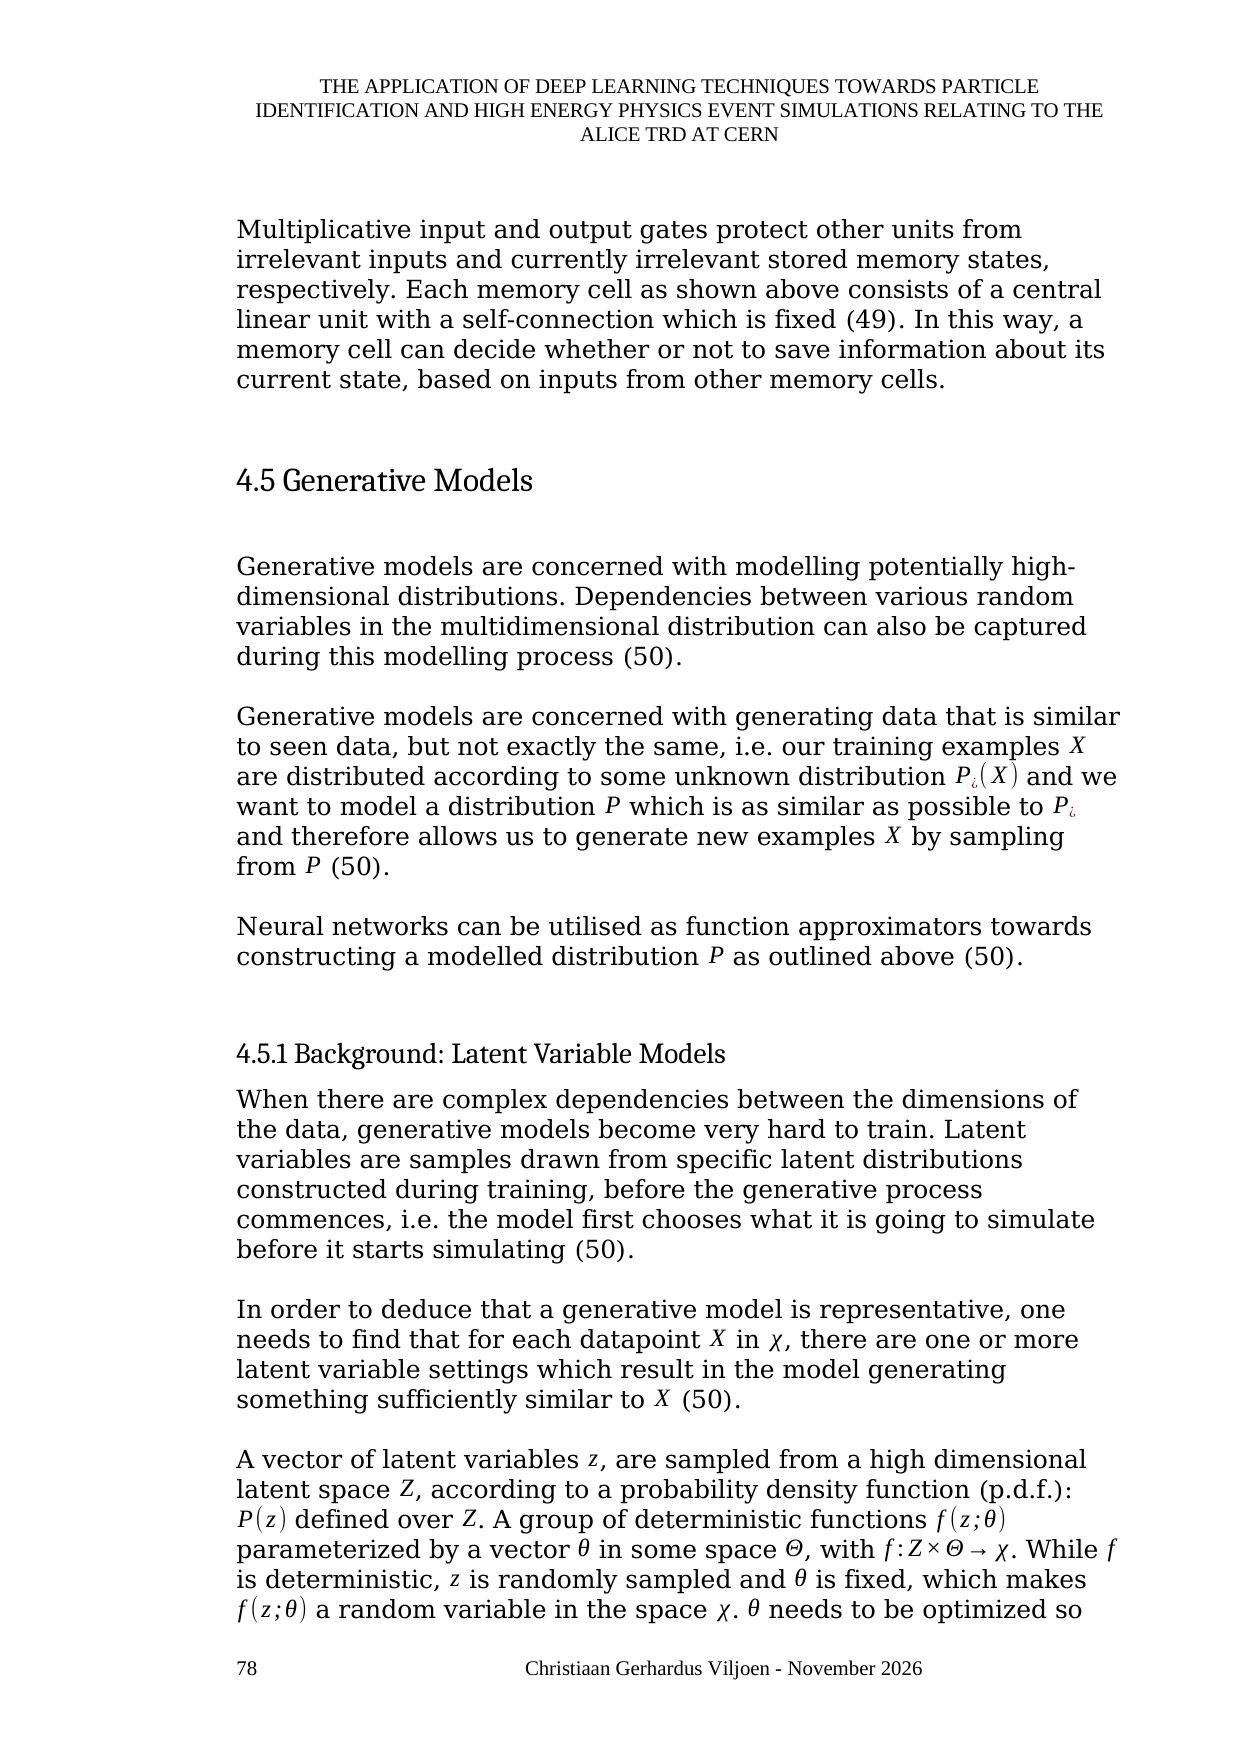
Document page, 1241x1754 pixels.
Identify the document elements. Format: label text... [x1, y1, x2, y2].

subtitle Background: Latent Variable Models [236, 1038, 1122, 1071]
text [236, 1444, 1122, 1624]
text Generative models are concerned with modelling potentially high-dimensional distributions. Dependencies between various random variables in the multidimensional distribution can also be captured during this modelling process . [236, 550, 1122, 670]
text When there are complex dependencies between the dimensions of the data, generative models become very hard to train. Latent variables are samples drawn from specific latent distributions constructed during training, before the generative process commences, i.e. the model first chooses what it is going to simulate before it starts simulating . [236, 1084, 1122, 1264]
text Neural networks can be utilised as function approximators towards constructing a modelled distribution as outlined above . [236, 910, 1122, 970]
subtitle Generative Models [236, 461, 1122, 499]
text Multiplicative input and output gates protect other units from irrelevant inputs and currently irrelevant stored memory states, respectively. Each memory cell as shown above consists of a central linear unit with a self-connection which is fixed . In this way, a memory cell can decide whether or not to save information about its current state, based on inputs from other memory cells. [236, 213, 1122, 393]
text Generative models are concerned with generating data that is similar to seen data, but not exactly the same, i.e. our training examples are distributed according to some unknown distribution and we want to model a distribution which is as similar as possible to and therefore allows us to generate new examples by sampling from . [236, 700, 1122, 880]
text In order to deduce that a generative model is representative, one needs to find that for each datapoint in , there are one or more latent variable settings which result in the model generating something sufficiently similar to . [236, 1294, 1122, 1414]
